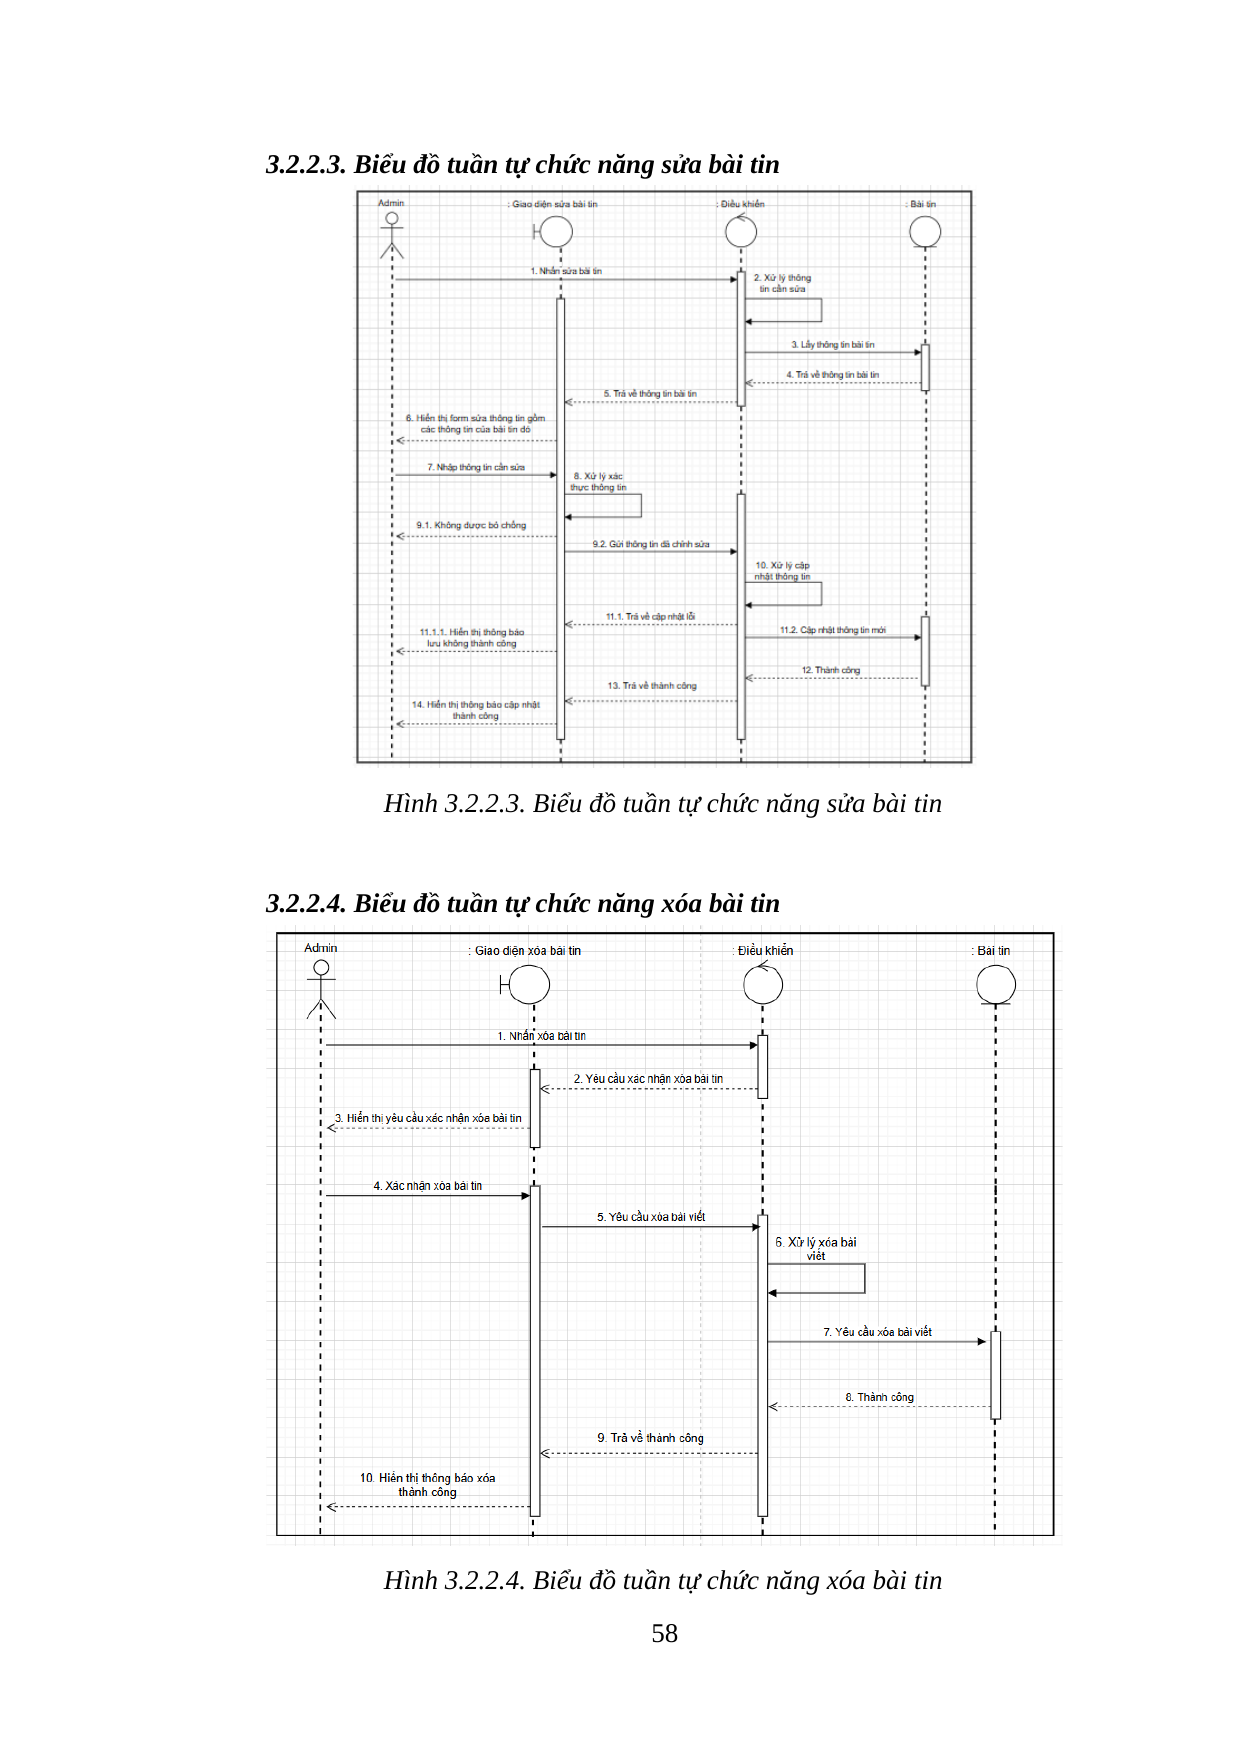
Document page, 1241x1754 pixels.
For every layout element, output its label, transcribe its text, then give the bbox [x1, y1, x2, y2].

picture [266, 925, 1063, 1546]
text Hình 3.2.2.4. Biểu đồ tuần tự chức năng xóa bài tin [207, 1564, 1122, 1595]
subtitle 3.2.2.3. Biểu đồ tuần tự chức năng sửa bài tin [266, 148, 1122, 179]
picture [352, 185, 977, 768]
text Hình 3.2.2.3. Biểu đồ tuần tự chức năng sửa bài tin [207, 787, 1122, 818]
subtitle 3.2.2.4. Biểu đồ tuần tự chức năng xóa bài tin [266, 887, 1122, 918]
